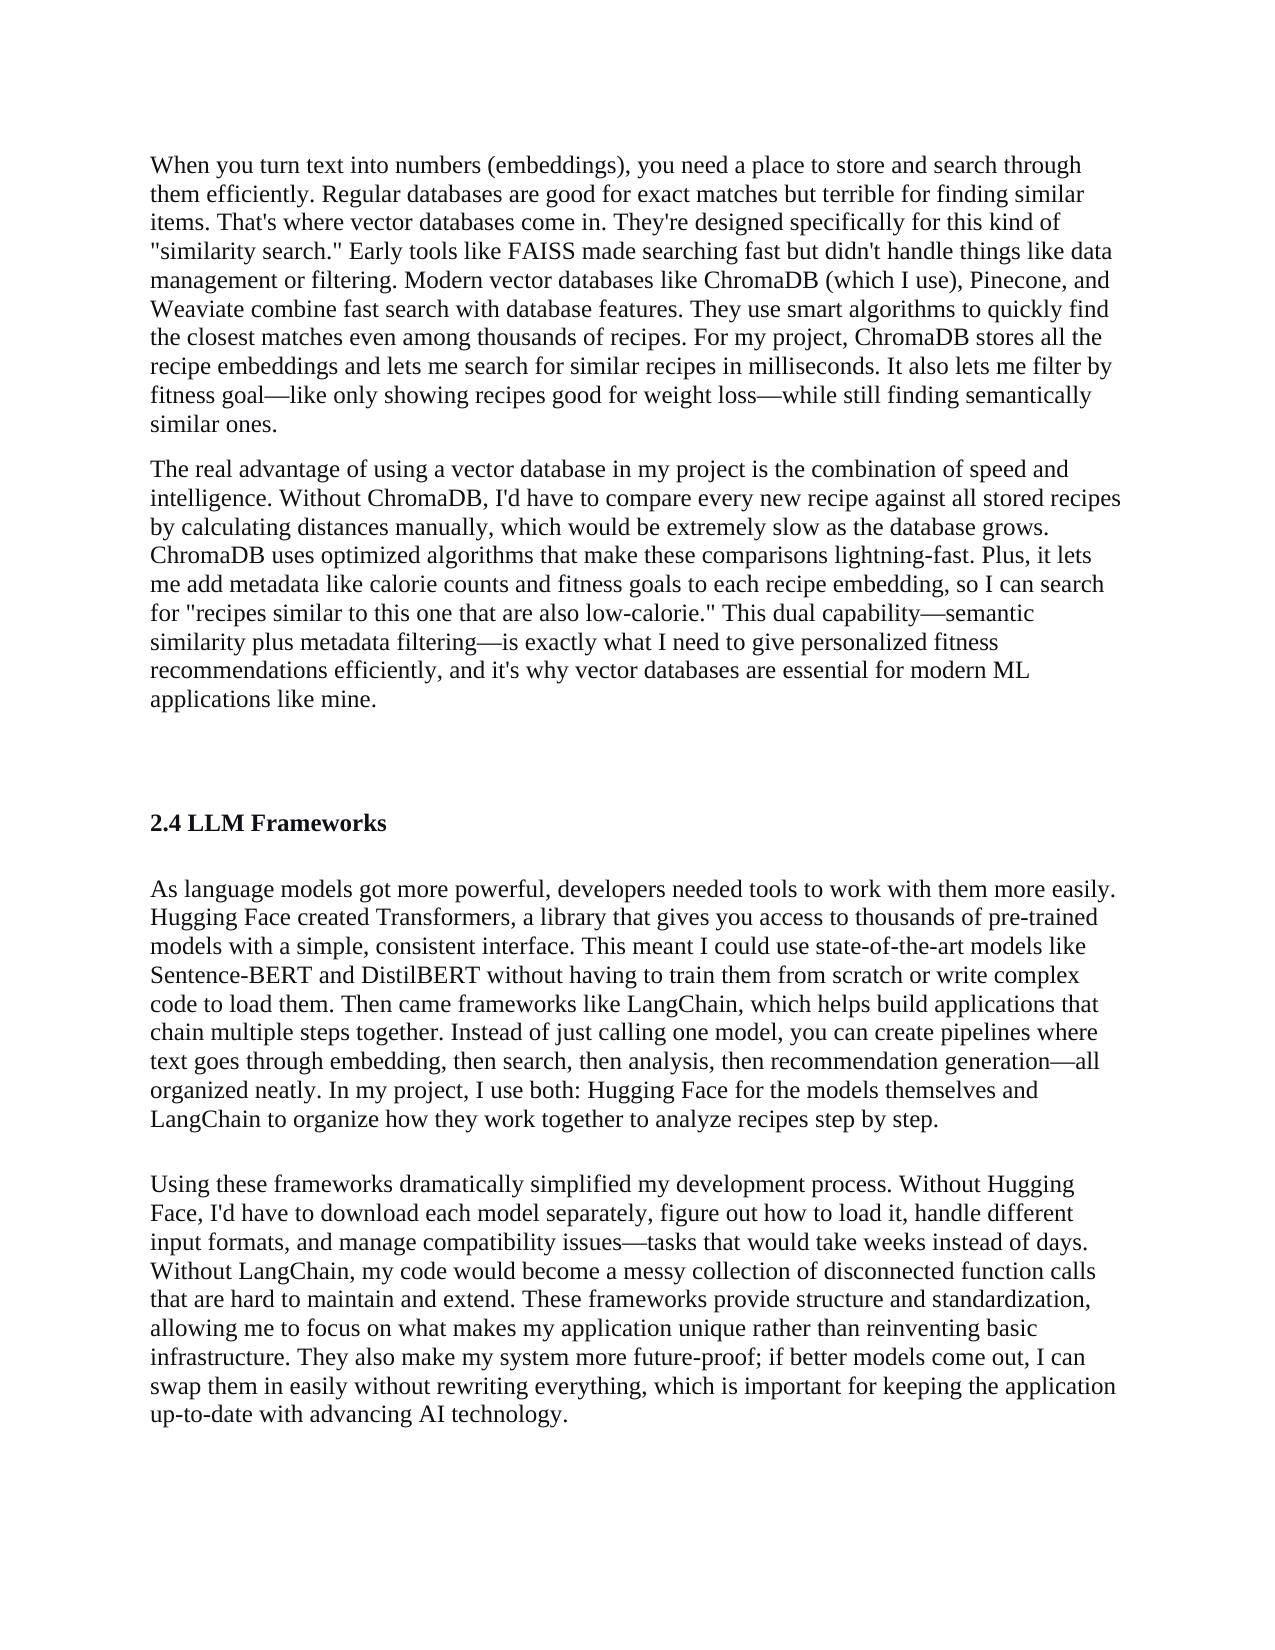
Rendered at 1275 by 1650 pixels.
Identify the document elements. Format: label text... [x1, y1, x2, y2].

text When you turn text into numbers (embeddings), you need a place to store and search through them efficiently. Regular databases are good for exact matches but terrible for finding similar items. That's where vector databases come in. They're designed specifically for this kind of "similarity search." Early tools like FAISS made searching fast but didn't handle things like data management or filtering. Modern vector databases like ChromaDB (which I use), Pinecone, and Weaviate combine fast search with database features. They use smart algorithms to quickly find the closest matches even among thousands of recipes. For my project, ChromaDB stores all the recipe embeddings and lets me search for similar recipes in milliseconds. It also lets me filter by fitness goal—like only showing recipes good for weight loss—while still finding semantically similar ones. [150, 150, 1125, 437]
text As language models got more powerful, developers needed tools to work with them more easily. Hugging Face created Transformers, a library that gives you access to thousands of pre-trained models with a simple, consistent interface. This meant I could use state-of-the-art models like Sentence-BERT and DistilBERT without having to train them from scratch or write complex code to load them. Then came frameworks like LangChain, which helps build applications that chain multiple steps together. Instead of just calling one model, you can create pipelines where text goes through embedding, then search, then analysis, then recommendation generation—all organized neatly. In my project, I use both: Hugging Face for the models themselves and LangChain to organize how they work together to analyze recipes step by step. [150, 874, 1125, 1132]
text The real advantage of using a vector database in my project is the combination of speed and intelligence. Without ChromaDB, I'd have to compare every new recipe against all stored recipes by calculating distances manually, which would be extremely slow as the database grows. ChromaDB uses optimized algorithms that make these comparisons lightning-fast. Plus, it lets me add metadata like calorie counts and fitness goals to each recipe embedding, so I can search for "recipes similar to this one that are also low-calorie." This dual capability—semantic similarity plus metadata filtering—is exactly what I need to give personalized fitness recommendations efficiently, and it's why vector databases are essential for modern ML applications like mine. [150, 454, 1125, 713]
text 2.4 LLM Frameworks [150, 808, 1125, 837]
text Using these frameworks dramatically simplified my development process. Without Hugging Face, I'd have to download each model separately, figure out how to load it, handle different input formats, and manage compatibility issues—tasks that would take weeks instead of days. Without LangChain, my code would become a messy collection of disconnected function calls that are hard to maintain and extend. These frameworks provide structure and standardization, allowing me to focus on what makes my application unique rather than reinventing basic infrastructure. They also make my system more future-proof; if better models come out, I can swap them in easily without rewriting everything, which is important for keeping the application up-to-date with advancing AI technology. [150, 1169, 1125, 1428]
